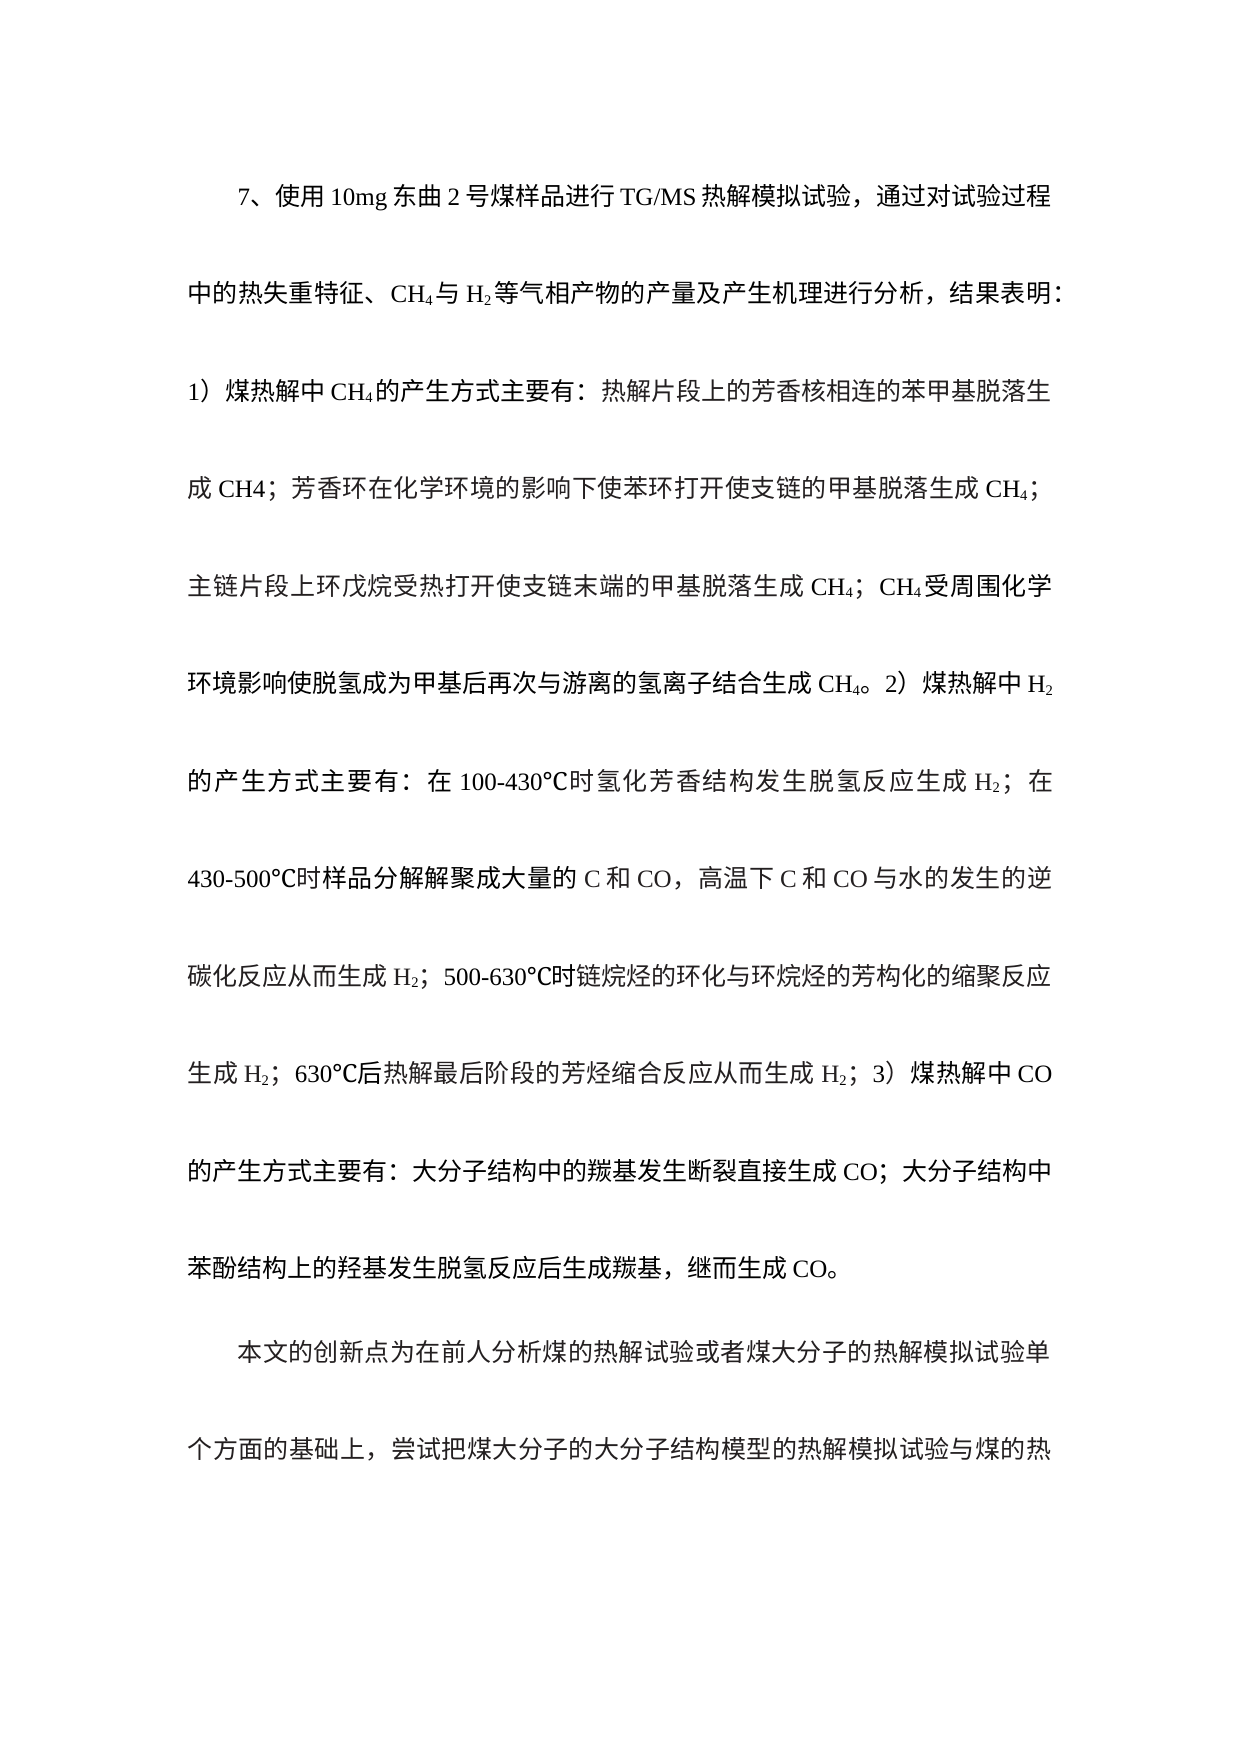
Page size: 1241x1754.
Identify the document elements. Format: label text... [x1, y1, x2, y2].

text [187, 1318, 1053, 1480]
text 7、使用10mg东曲2号煤样品进行TG/MS热解模拟试验，通过对试验过程中的热失重特征、CH4与H2等气相产物的产量及产生机理进行分析，结果表明：1）煤热解中CH4的产生方式主要有：热解片段上的芳香核相连的苯甲基脱落生成CH4；芳香环在化学环境的影响下使苯环打开使支链的甲基脱落生成CH4；主链片段上环戊烷受热打开使支链末端的甲基脱落生成CH4；CH4受周围化学环境影响使脱氢成为甲基后再次与游离的氢离子结合生成CH4。2）煤热解中H2的产生方式主要有：在100-430℃时氢化芳香结构发生脱氢反应生成H2；在430-500℃时样品分解解聚成大量的C和CO，高温下C和CO与水的发生的逆碳化反应从而生成H2；500-630℃时链烷烃的环化与环烷烃的芳构化的缩聚反应生成H2；630℃后热解最后阶段的芳烃缩合反应从而生成H2；3）煤热解中CO的产生方式主要有：大分子结构中的羰基发生断裂直接生成CO；大分子结构中苯酚结构上的羟基发生脱氢反应后生成羰基，继而生成CO。 [187, 162, 1053, 1299]
